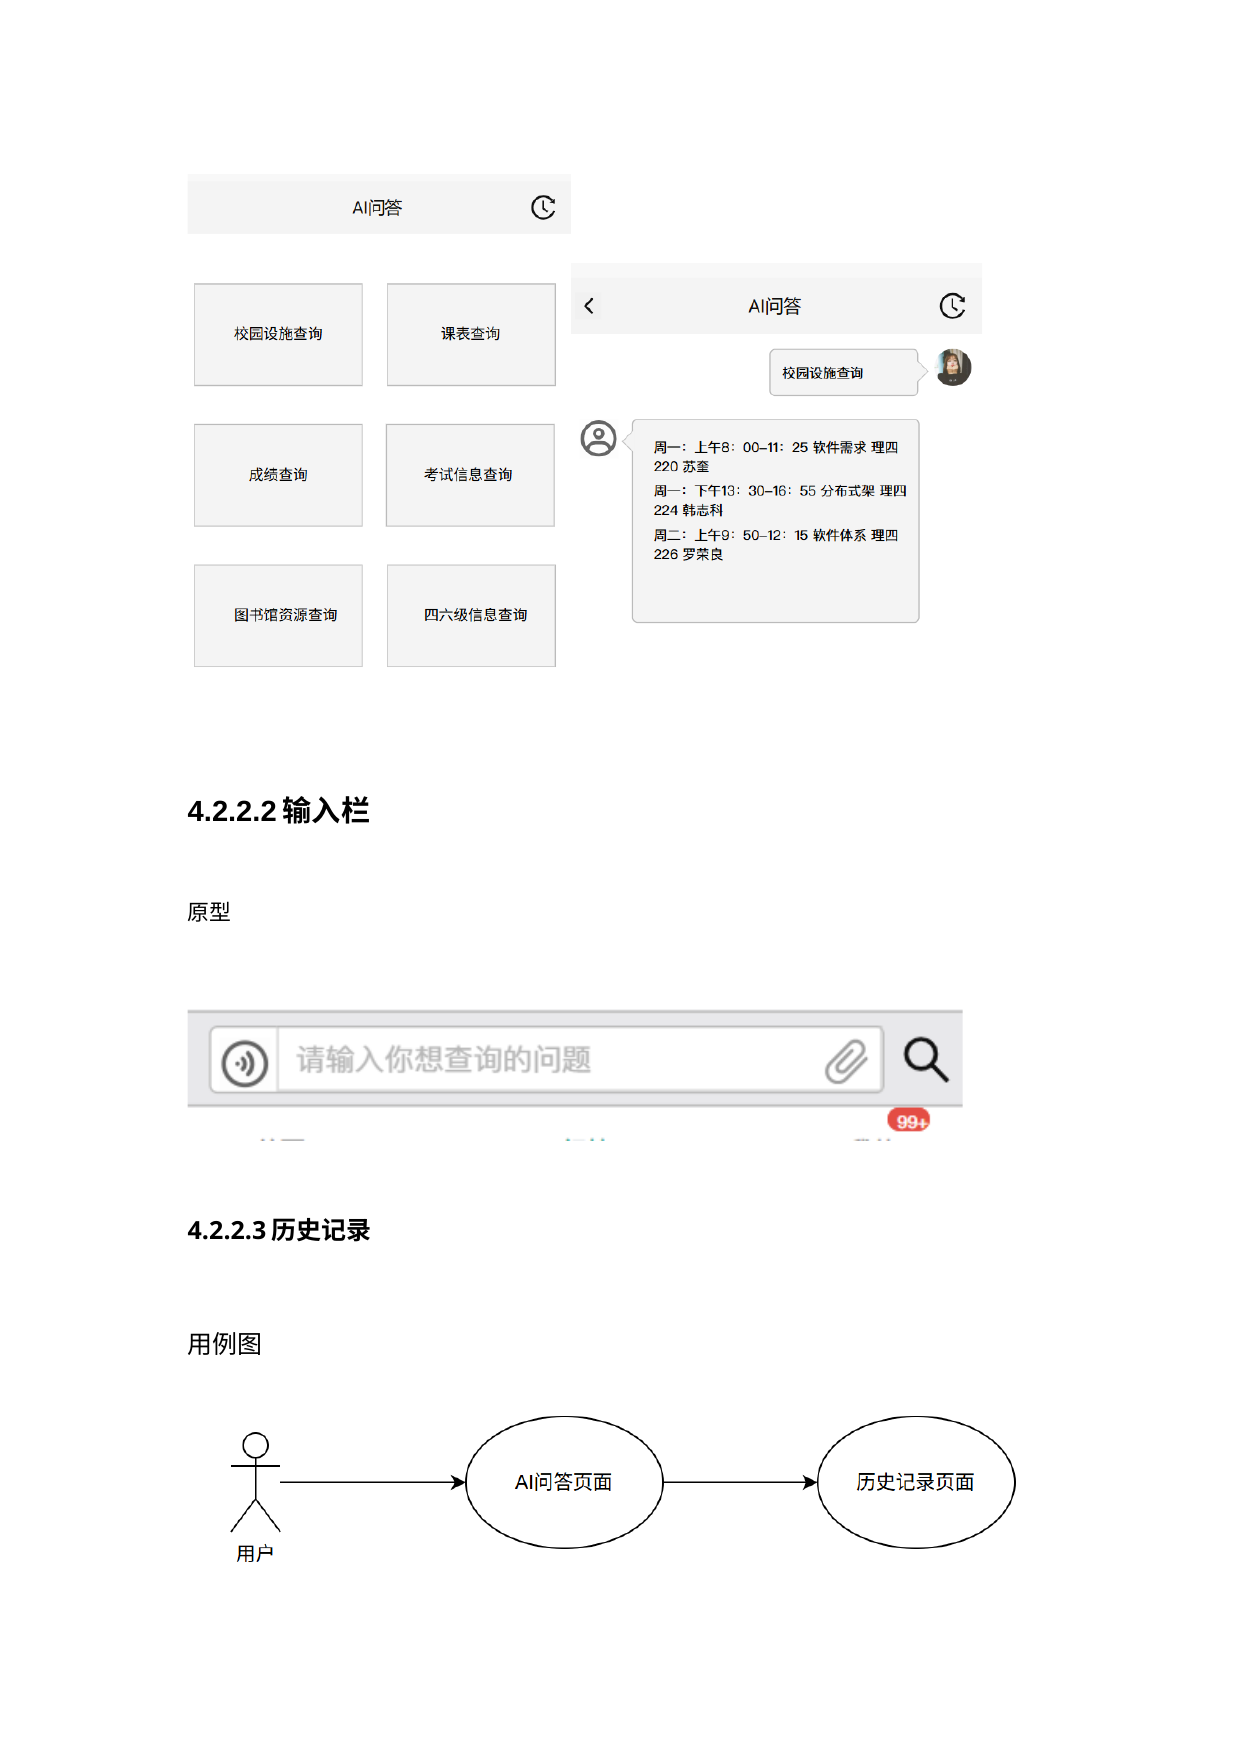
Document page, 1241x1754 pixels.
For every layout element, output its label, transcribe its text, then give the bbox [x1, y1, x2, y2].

picture [187, 967, 963, 1141]
text 原型 [187, 894, 1053, 927]
text 4.2.2.3历史记录 [187, 1196, 1053, 1261]
picture [187, 1393, 1053, 1566]
subtitle 4.2.2.2输入栏 [187, 776, 1053, 841]
picture [187, 174, 983, 735]
text 用例图 [187, 1312, 1053, 1377]
